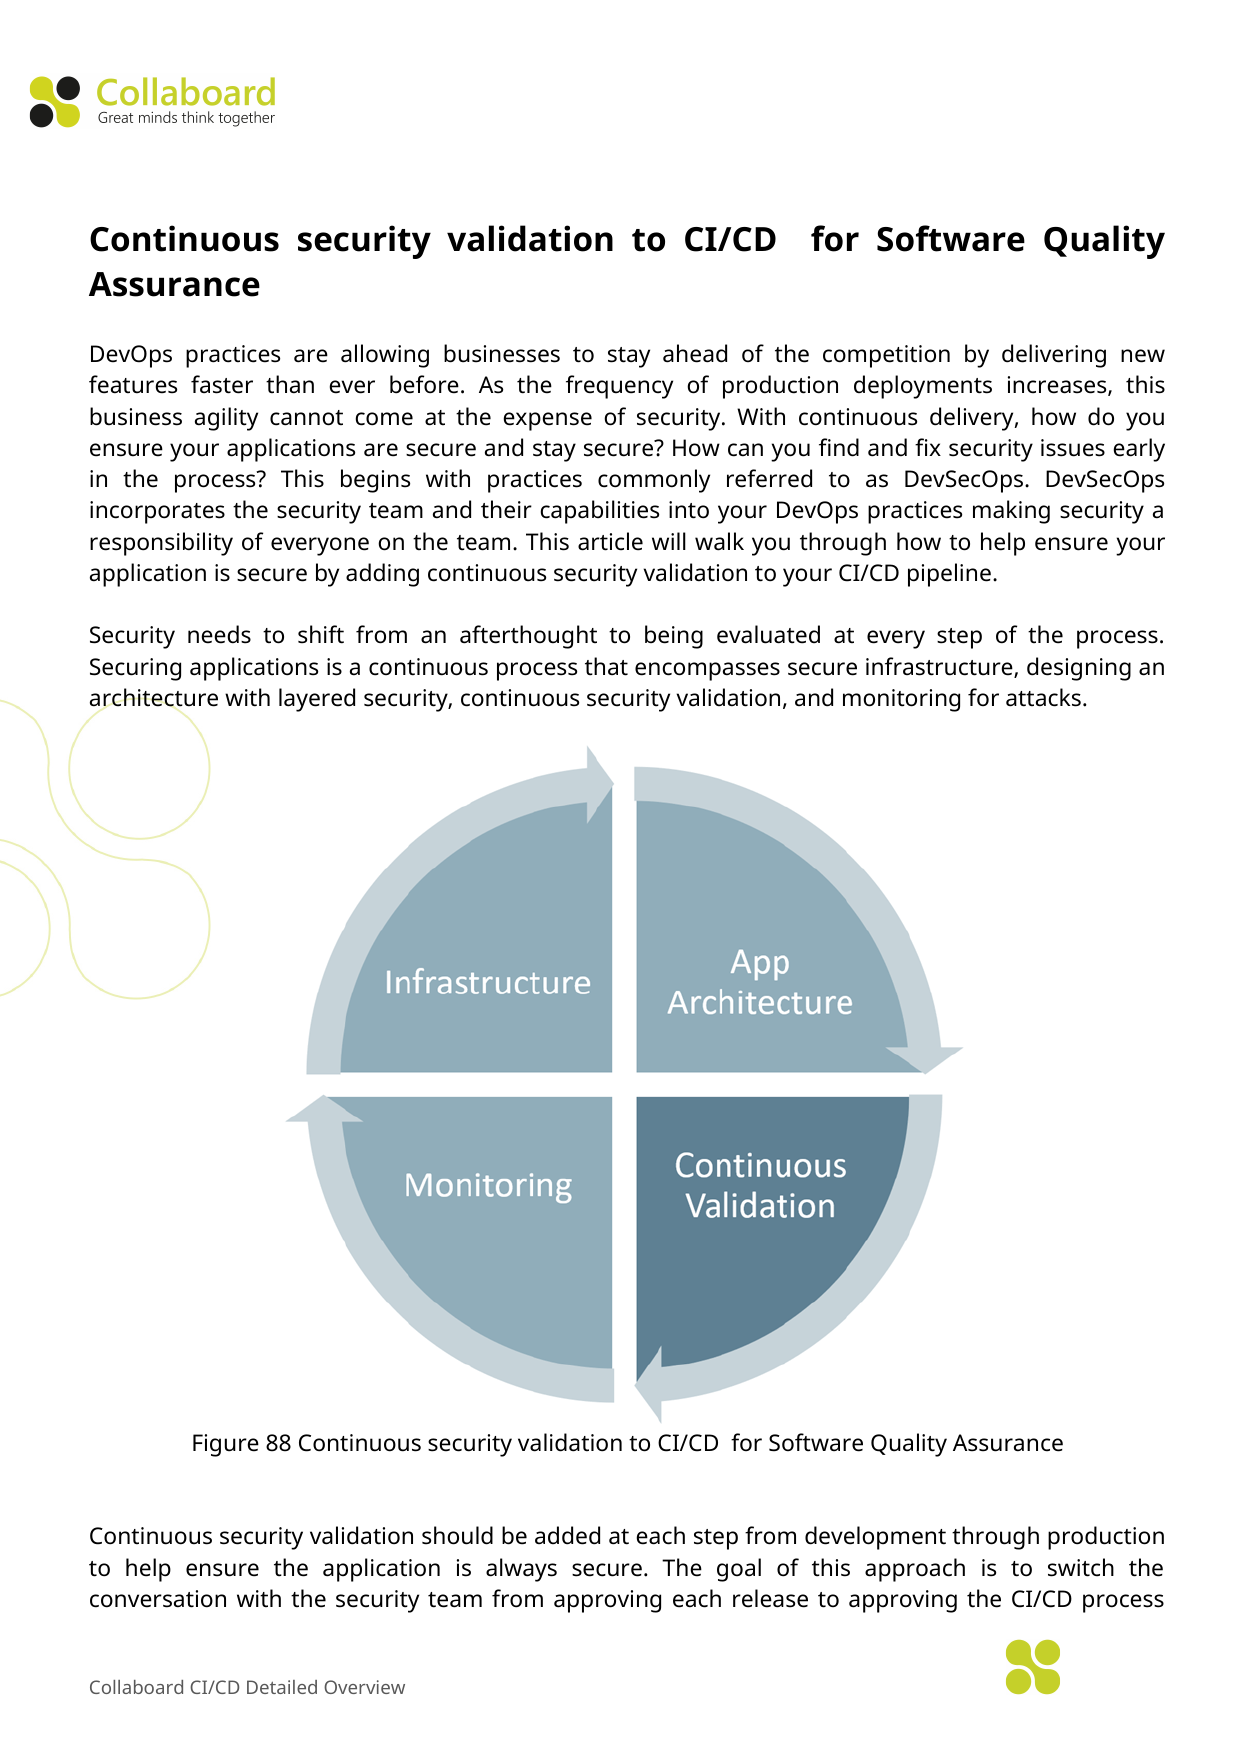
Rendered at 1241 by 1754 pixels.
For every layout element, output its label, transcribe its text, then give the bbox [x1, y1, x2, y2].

text DevOps practices are allowing businesses to stay ahead of the competition by delivering new features faster than ever before. As the frequency of production deployments increases, this business agility cannot come at the expense of security. With continuous delivery, how do you ensure your applications are secure and stay secure? How can you find and fix security issues early in the process? This begins with practices commonly referred to as DevSecOps. DevSecOps incorporates the security team and their capabilities into your DevOps practices making security a responsibility of everyone on the team. This article will walk you through how to help ensure your application is secure by adding continuous security validation to your CI/CD pipeline. [89, 338, 1167, 588]
picture [0, 693, 215, 1004]
text Security needs to shift from an afterthought to being evaluated at every step of the process. Securing applications is a continuous process that encompasses secure infrastructure, designing an architecture with layered security, continuous security validation, and monitoring for attacks. [89, 619, 1167, 713]
text Figure 88 Continuous security validation to CI/CD for Software Quality Assurance [89, 1427, 1167, 1458]
subtitle Continuous security validation to CI/CD for Software Quality Assurance [89, 216, 1167, 307]
picture [1005, 1639, 1061, 1695]
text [89, 1520, 1167, 1614]
picture [283, 744, 972, 1427]
picture [29, 73, 278, 129]
